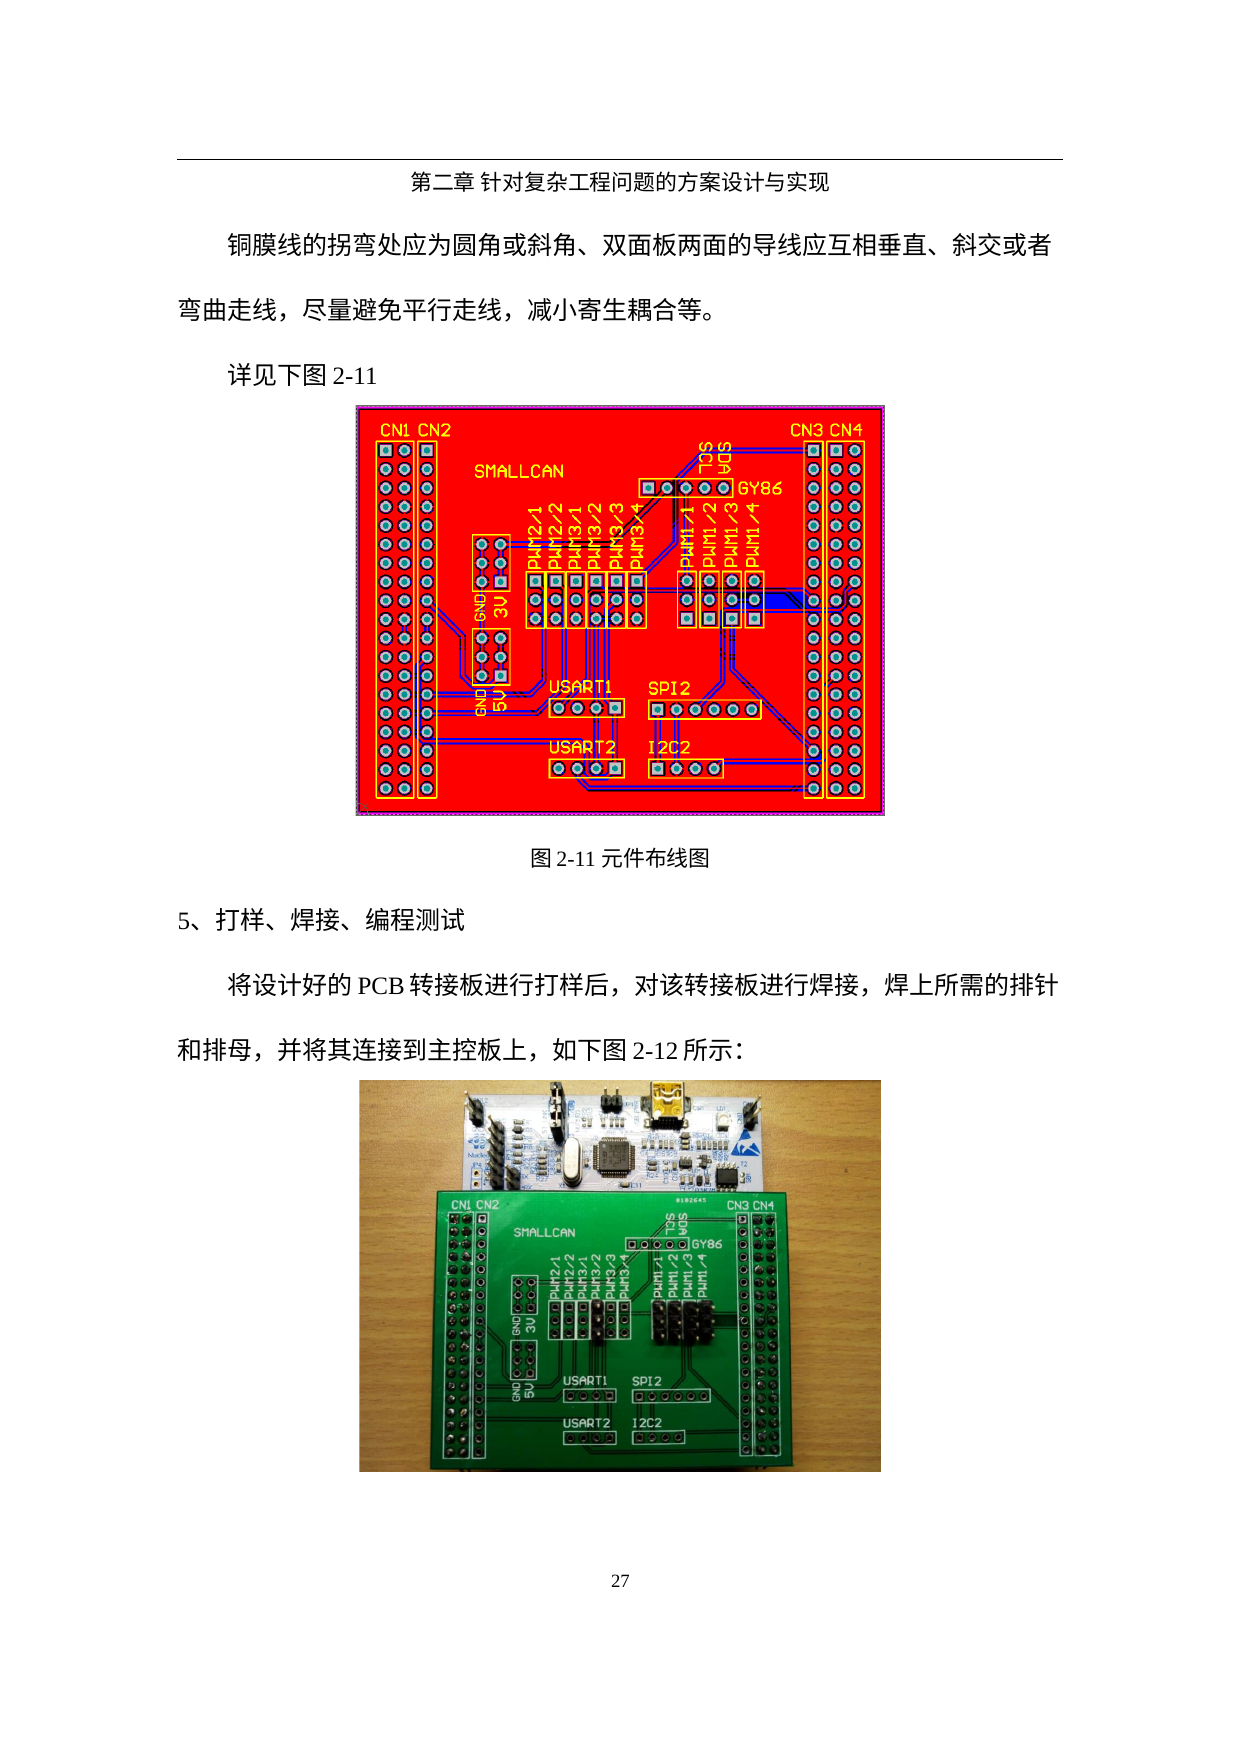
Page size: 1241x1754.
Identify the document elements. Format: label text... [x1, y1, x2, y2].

text 5、打样、焊接、编程测试 [177, 886, 1063, 951]
text 将设计好的PCB转接板进行打样后，对该转接板进行焊接，焊上所需的排针和排母，并将其连接到主控板上，如下图2-12所示： [177, 951, 1063, 1081]
picture [355, 405, 885, 816]
picture [359, 1080, 881, 1472]
text 铜膜线的拐弯处应为圆角或斜角、双面板两面的导线应互相垂直、斜交或者弯曲走线，尽量避免平行走线，减小寄生耦合等。 [177, 211, 1063, 341]
text 图2-11 元件布线图 [177, 841, 1063, 873]
text 详见下图2-11 [177, 341, 1063, 406]
